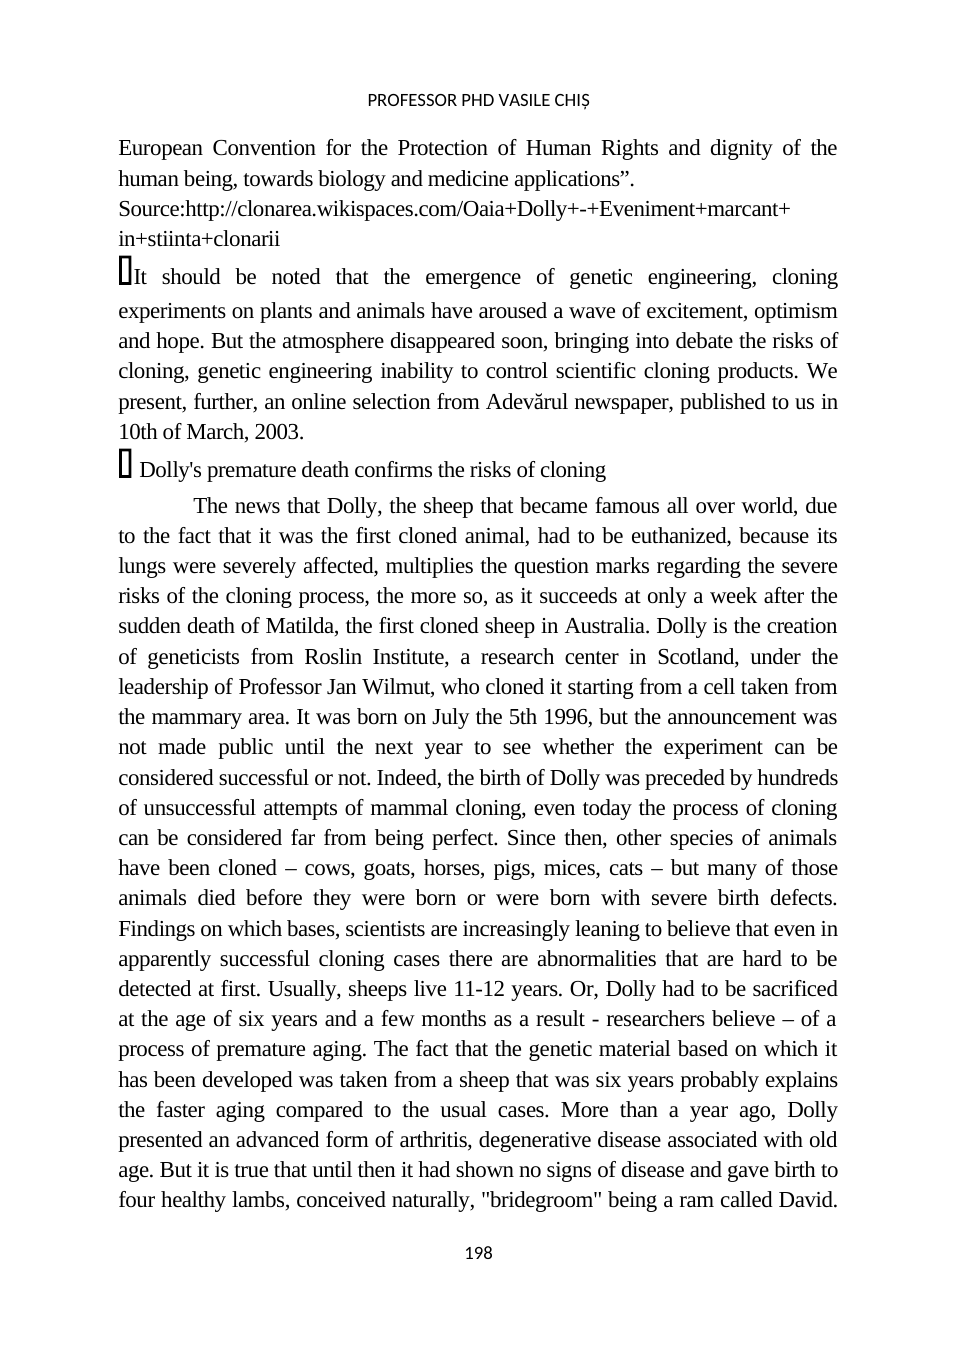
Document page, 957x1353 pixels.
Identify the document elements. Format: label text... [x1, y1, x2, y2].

text Source:http://clonarea.wikispaces.com/Oaia+Dolly+-+Eveniment+marcant+ in+stiinta+clonarii [118, 195, 838, 251]
text Dolly's premature death confirms the risks of cloning [118, 448, 838, 486]
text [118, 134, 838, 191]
text It should be noted that the emergence of genetic engineering, cloning experiments on plants and animals have aroused a wave of excitement, optimism and hope. But the atmosphere disappeared soon, bringing into debate the risks of cloning, genetic engineering inability to control scientific cloning products. We present, further, an online selection from Adevărul newspaper, published to us in 10th of March, 2003. [118, 255, 838, 444]
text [118, 492, 838, 1213]
